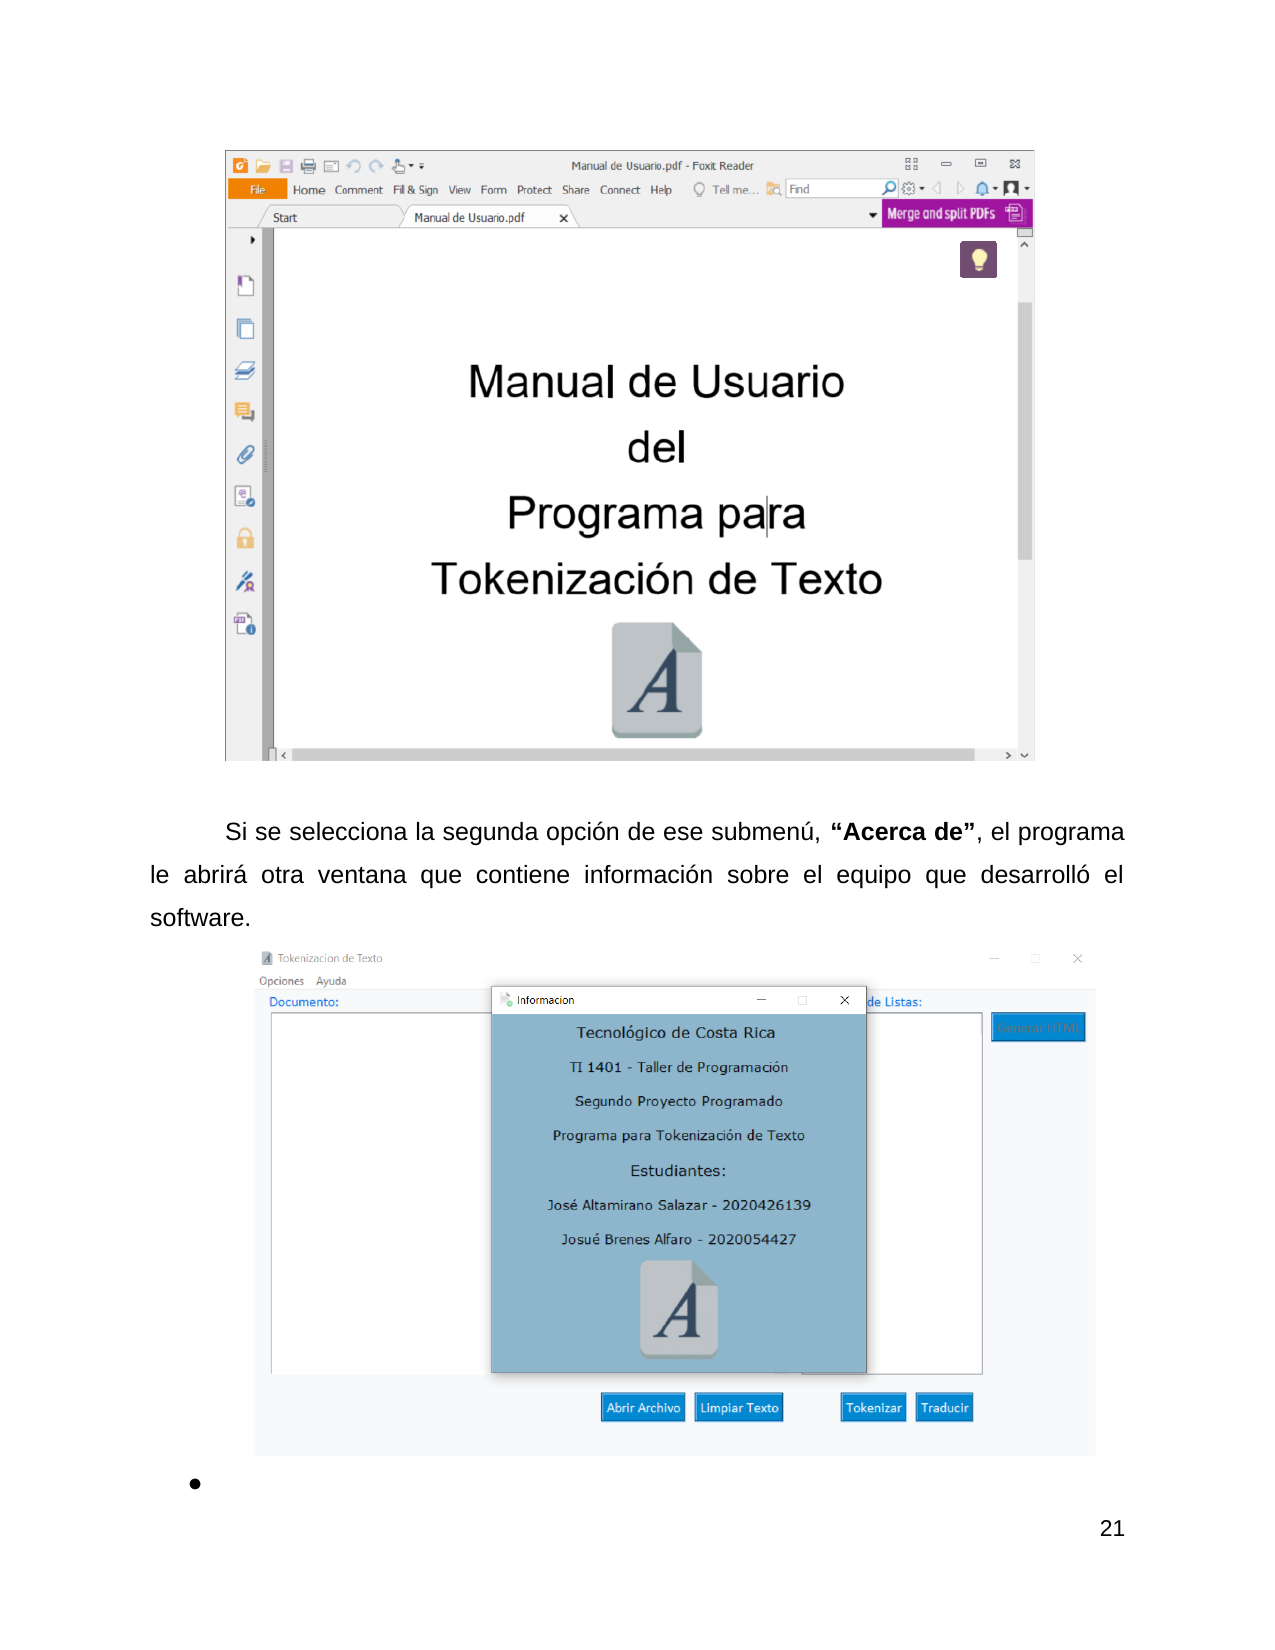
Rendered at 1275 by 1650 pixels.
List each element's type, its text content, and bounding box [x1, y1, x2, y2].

text Si se selecciona la segunda opción de ese submenú, “Acerca de”, el programa le abrirá otra ventana que contiene información sobre el equipo que desarrolló el software. [150, 817, 1125, 932]
picture [225, 150, 1035, 761]
picture [254, 946, 1096, 1456]
